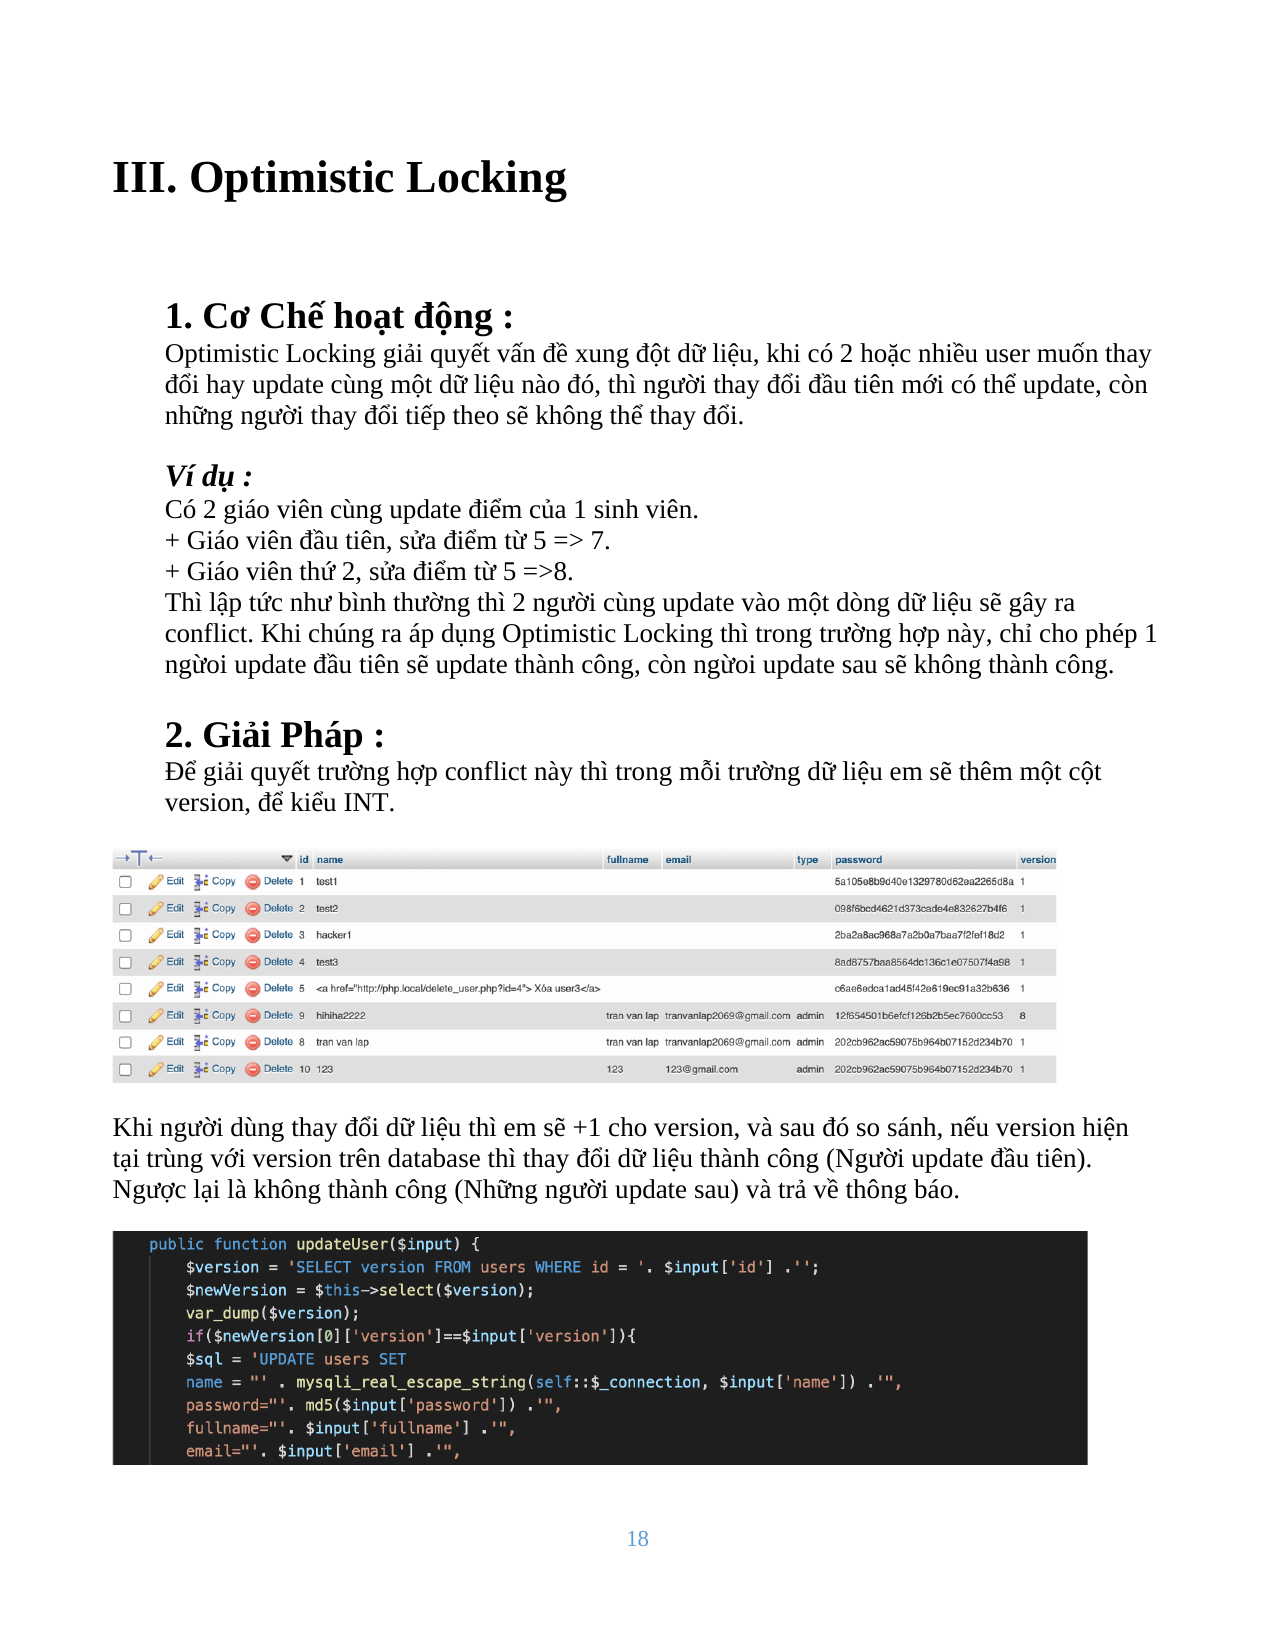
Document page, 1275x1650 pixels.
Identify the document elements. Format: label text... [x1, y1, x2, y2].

subtitle 2. Giải Pháp : [164, 712, 1162, 755]
picture [112, 1231, 1088, 1465]
text Có 2 giáo viên cùng update điểm của 1 sinh viên. [164, 493, 1162, 524]
picture [112, 848, 1057, 1085]
subtitle 1. Cơ Chế hoạt động : [164, 294, 1162, 337]
text Ví dụ : [164, 457, 1162, 493]
text + Giáo viên đầu tiên, sửa điểm từ 5 => 7. [164, 524, 1162, 555]
text + Giáo viên thứ 2, sửa điểm từ 5 =>8. [164, 555, 1162, 586]
text III. Optimistic Locking [112, 150, 1162, 203]
text Optimistic Locking giải quyết vấn đề xung đột dữ liệu, khi có 2 hoặc nhiều user muốn thay đổi hay update cùng một dữ liệu nào đó, thì người thay đổi đầu tiên mới có thể update, còn những người thay đổi tiếp theo sẽ không thể thay đổi. [164, 337, 1162, 430]
text Thì lập tức như bình thường thì 2 người cùng update vào một dòng dữ liệu sẽ gây ra conflict. Khi chúng ra áp dụng Optimistic Locking thì trong trường hợp này, chỉ cho phép 1 ngừoi update đầu tiên sẽ update thành công, còn ngừoi update sau sẽ không thành công. [164, 586, 1162, 679]
text Khi người dùng thay đổi dữ liệu thì em sẽ +1 cho version, và sau đó so sánh, nếu version hiện tại trùng với version trên database thì thay đổi dữ liệu thành công (Người update đầu tiên). Ngược lại là không thành công (Những người update sau) và trả về thông báo. [112, 1111, 1162, 1204]
text Để giải quyết trường hợp conflict này thì trong mỗi trường dữ liệu em sẽ thêm một cột version, để kiểu INT. [164, 755, 1162, 817]
